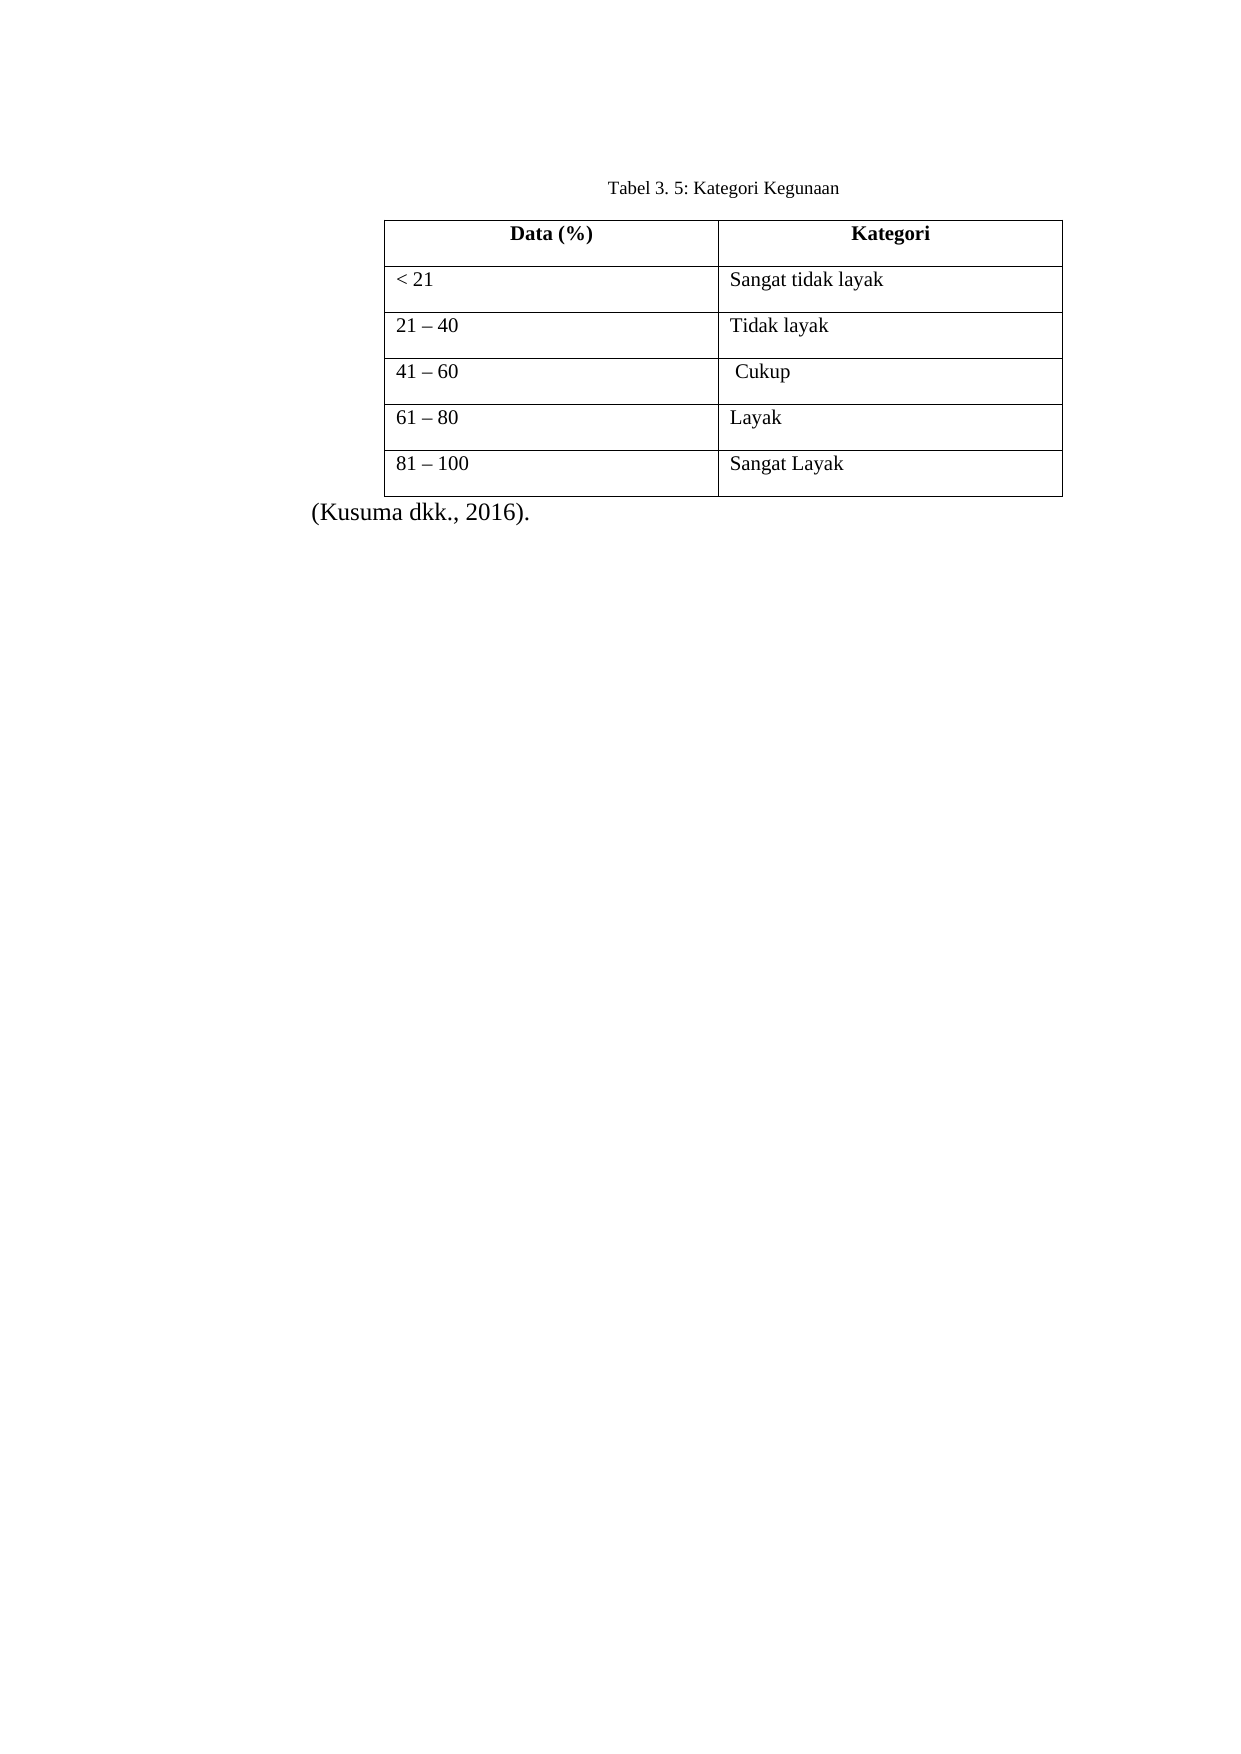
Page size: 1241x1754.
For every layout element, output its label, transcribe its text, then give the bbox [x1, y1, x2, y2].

table_cell Tidak layak [719, 313, 1062, 358]
table_cell 41 – 60 [385, 359, 718, 404]
text Tabel 3. 5: Kategori Kegunaan [384, 177, 1063, 199]
table_cell 61 – 80 [385, 405, 718, 450]
table_cell 81 – 100 [385, 451, 718, 496]
table_cell Layak [719, 405, 1062, 450]
text . [236, 497, 1063, 526]
table_cell Sangat tidak layak [719, 267, 1062, 312]
table_cell Sangat Layak [719, 451, 1062, 496]
table_header Data (%) [385, 221, 718, 266]
table_header Kategori [719, 221, 1062, 266]
table_cell < 21 [385, 267, 718, 312]
table_cell Cukup [719, 359, 1062, 404]
table_cell 21 – 40 [385, 313, 718, 358]
